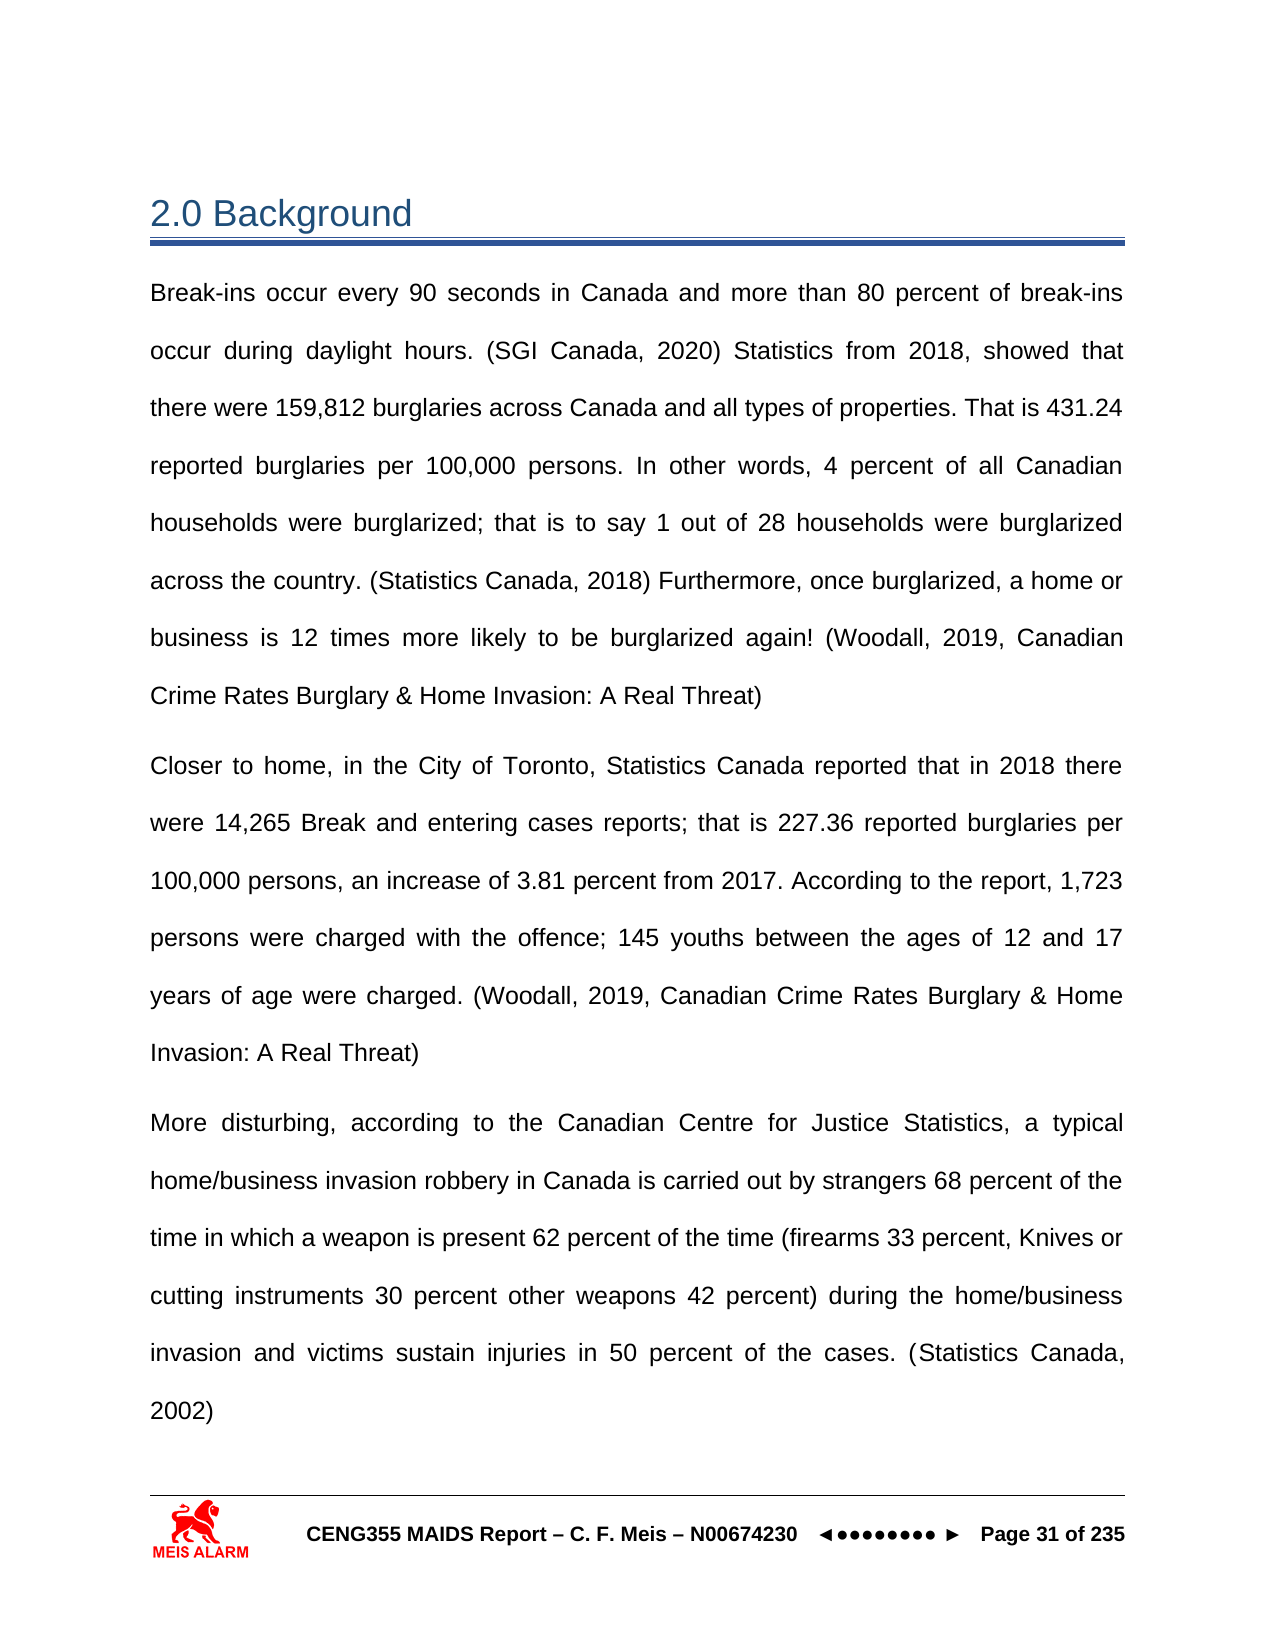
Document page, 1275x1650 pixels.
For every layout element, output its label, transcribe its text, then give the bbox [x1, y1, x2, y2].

text Break-ins occur every 90 seconds in Canada and more than 80 percent of break-ins occur during daylight hours. (SGI Canada, 2020) Statistics from 2018, showed that there were 159,812 burglaries across Canada and all types of properties. That is 431.24 reported burglaries per 100,000 persons. In other words, 4 percent of all Canadian households were burglarized; that is to say 1 out of 28 households were burglarized across the country. (Statistics Canada, 2018) Furthermore, once burglarized, a home or business is 12 times more likely to be burglarized again! (Woodall, 2019, Canadian Crime Rates Burglary & Home Invasion: A Real Threat) [150, 278, 1125, 710]
subtitle 2.0 Background [150, 192, 1125, 237]
text More disturbing, according to the Canadian Centre for Justice Statistics, a typical home/business invasion robbery in Canada is carried out by strangers 68 percent of the time in which a weapon is present 62 percent of the time (firearms 33 percent, Knives or cutting instruments 30 percent other weapons 42 percent) during the home/business invasion and victims sustain injuries in 50 percent of the cases. (Statistics Canada, 2002) [150, 1108, 1125, 1425]
text Closer to home, in the City of Toronto, Statistics Canada reported that in 2018 there were 14,265 Break and entering cases reports; that is 227.36 reported burglaries per 100,000 persons, an increase of 3.81 percent from 2017. According to the report, 1,723 persons were charged with the offence; 145 youths between the ages of 12 and 17 years of age were charged. (Woodall, 2019, Canadian Crime Rates Burglary & Home Invasion: A Real Threat) [150, 751, 1125, 1067]
picture [150, 1498, 253, 1561]
